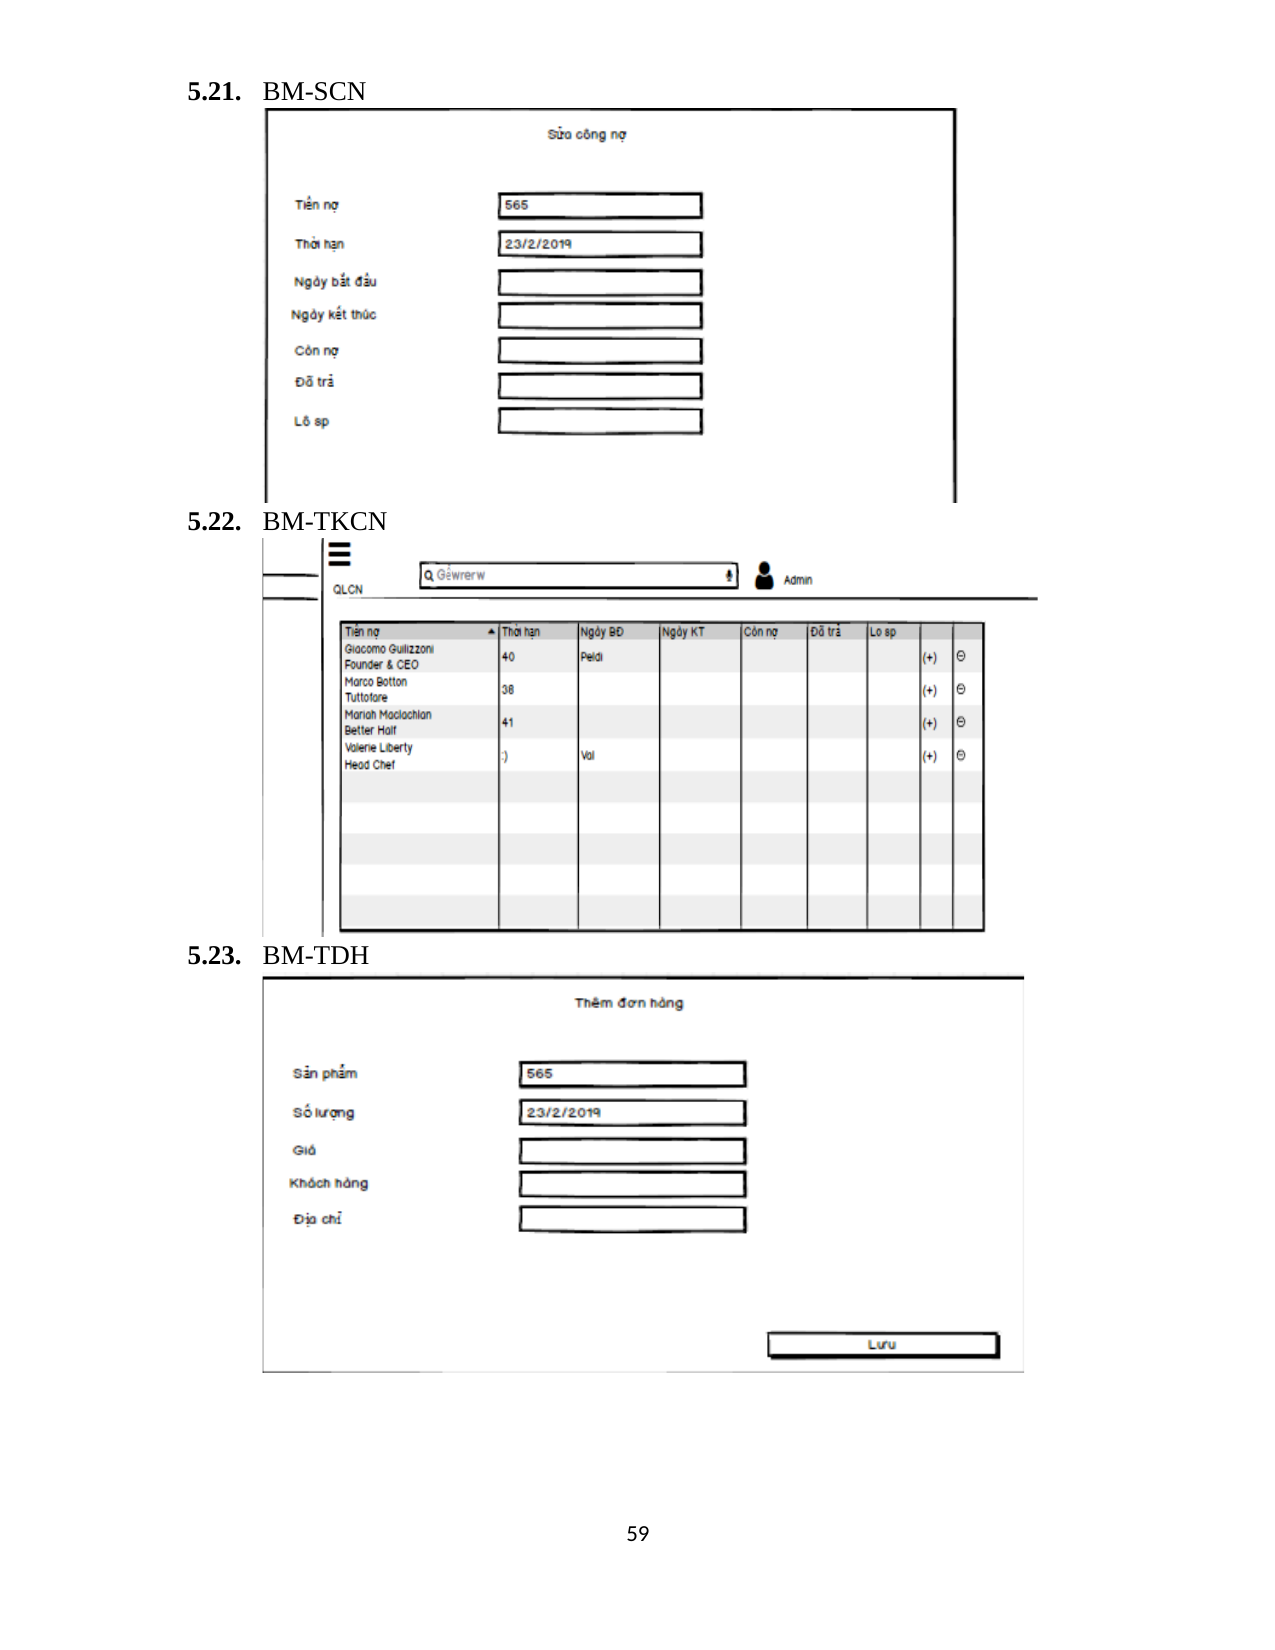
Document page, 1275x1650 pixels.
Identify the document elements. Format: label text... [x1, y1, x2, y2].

list BM-SCN [187, 75, 1200, 106]
picture [262, 108, 958, 503]
picture [262, 972, 1025, 1373]
list BM-TDH [187, 939, 1200, 970]
list BM-TKCN [187, 504, 1200, 536]
picture [262, 538, 1038, 937]
